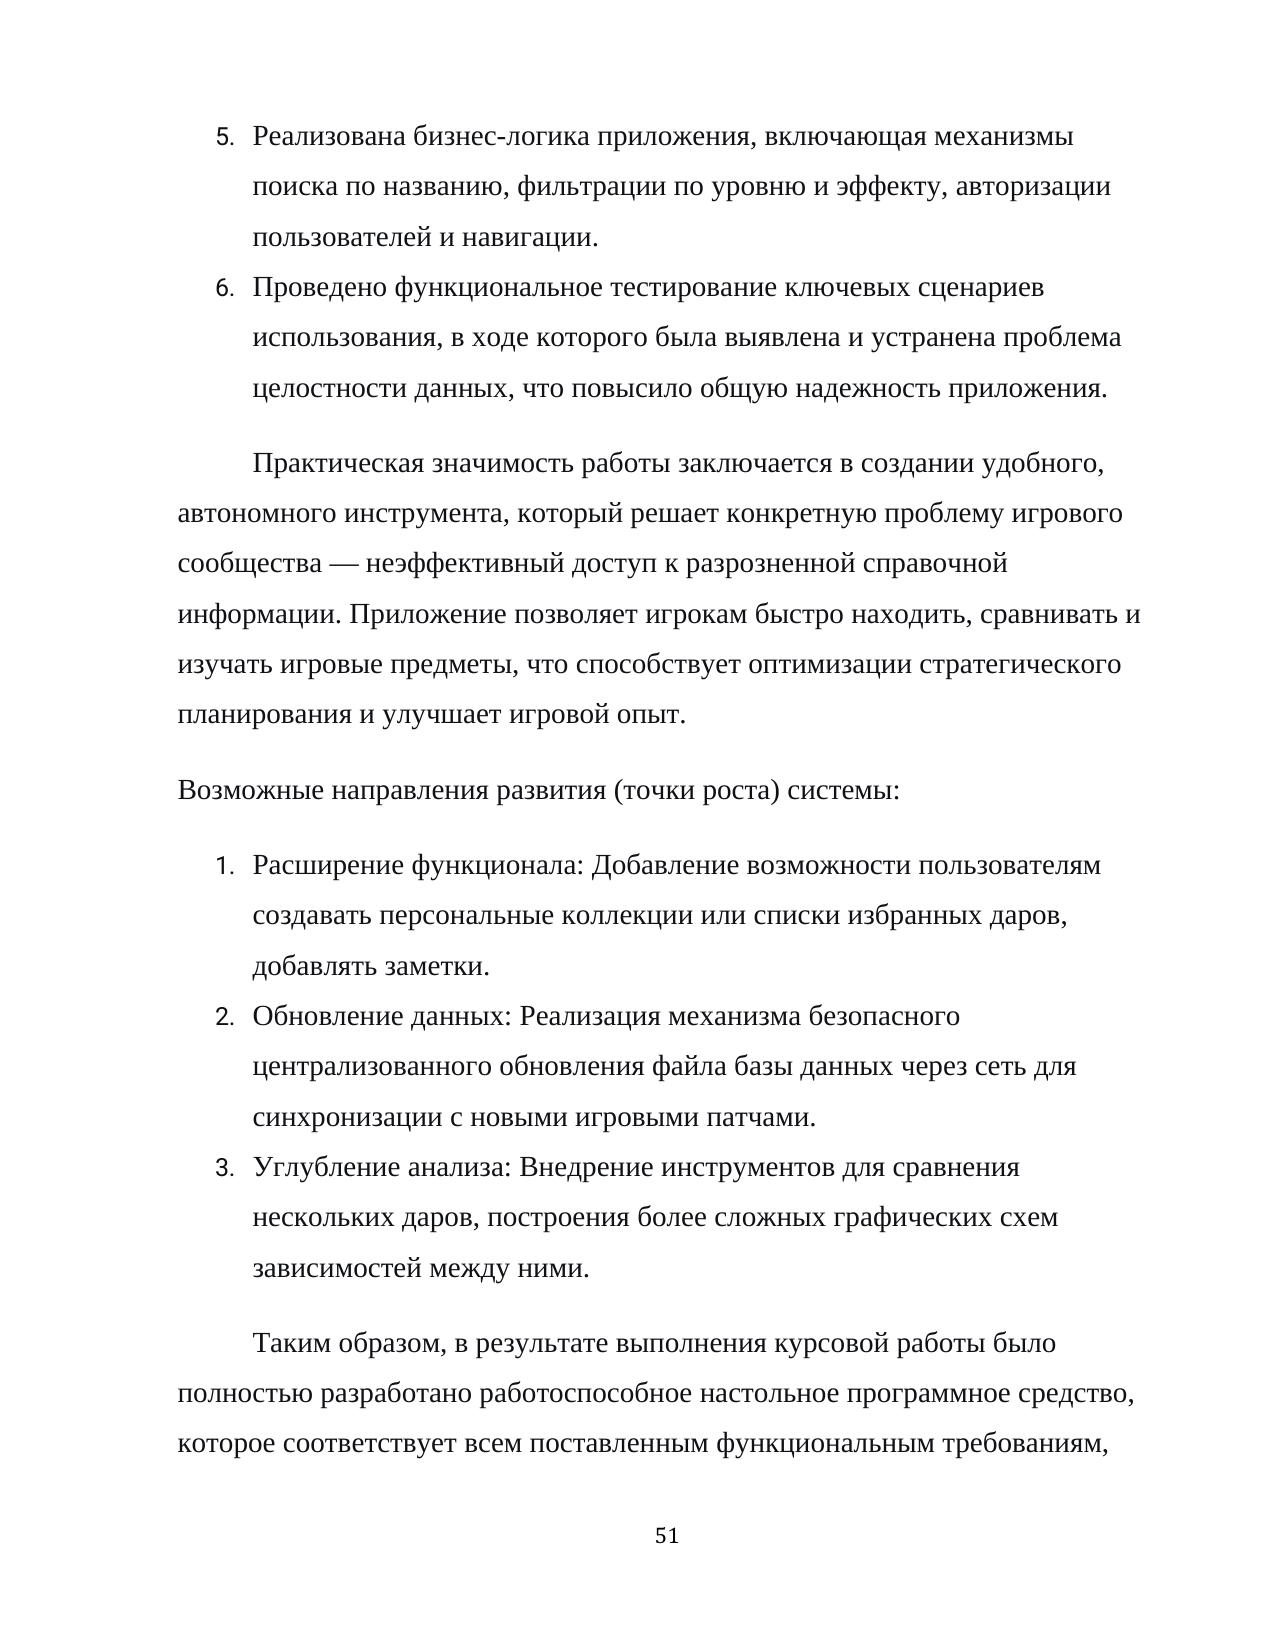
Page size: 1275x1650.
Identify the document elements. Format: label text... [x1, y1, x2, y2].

list Проведено функциональное тестирование ключевых сценариев использования, в ходе которого была выявлена и устранена проблема целостности данных, что повысило общую надежность приложения. [215, 269, 1157, 403]
text Практическая значимость работы заключается в создании удобного, автономного инструмента, который решает конкретную проблему игрового сообщества — неэффективный доступ к разрозненной справочной информации. Приложение позволяет игрокам быстро находить, сравнивать и изучать игровые предметы, что способствует оптимизации стратегического планирования и улучшает игровой опыт. [177, 445, 1157, 730]
list Реализована бизнес-логика приложения, включающая механизмы поиска по названию, фильтрации по уровню и эффекту, авторизации пользователей и навигации. [215, 118, 1157, 252]
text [177, 1325, 1157, 1459]
list Обновление данных: Реализация механизма безопасного централизованного обновления файла базы данных через сеть для синхронизации с новыми игровыми патчами. [215, 998, 1157, 1132]
text Возможные направления развития (точки роста) системы: [177, 772, 1157, 805]
list Углубление анализа: Внедрение инструментов для сравнения нескольких даров, построения более сложных графических схем зависимостей между ними. [215, 1149, 1157, 1283]
list Расширение функционала: Добавление возможности пользователям создавать персональные коллекции или списки избранных даров, добавлять заметки. [215, 847, 1157, 981]
